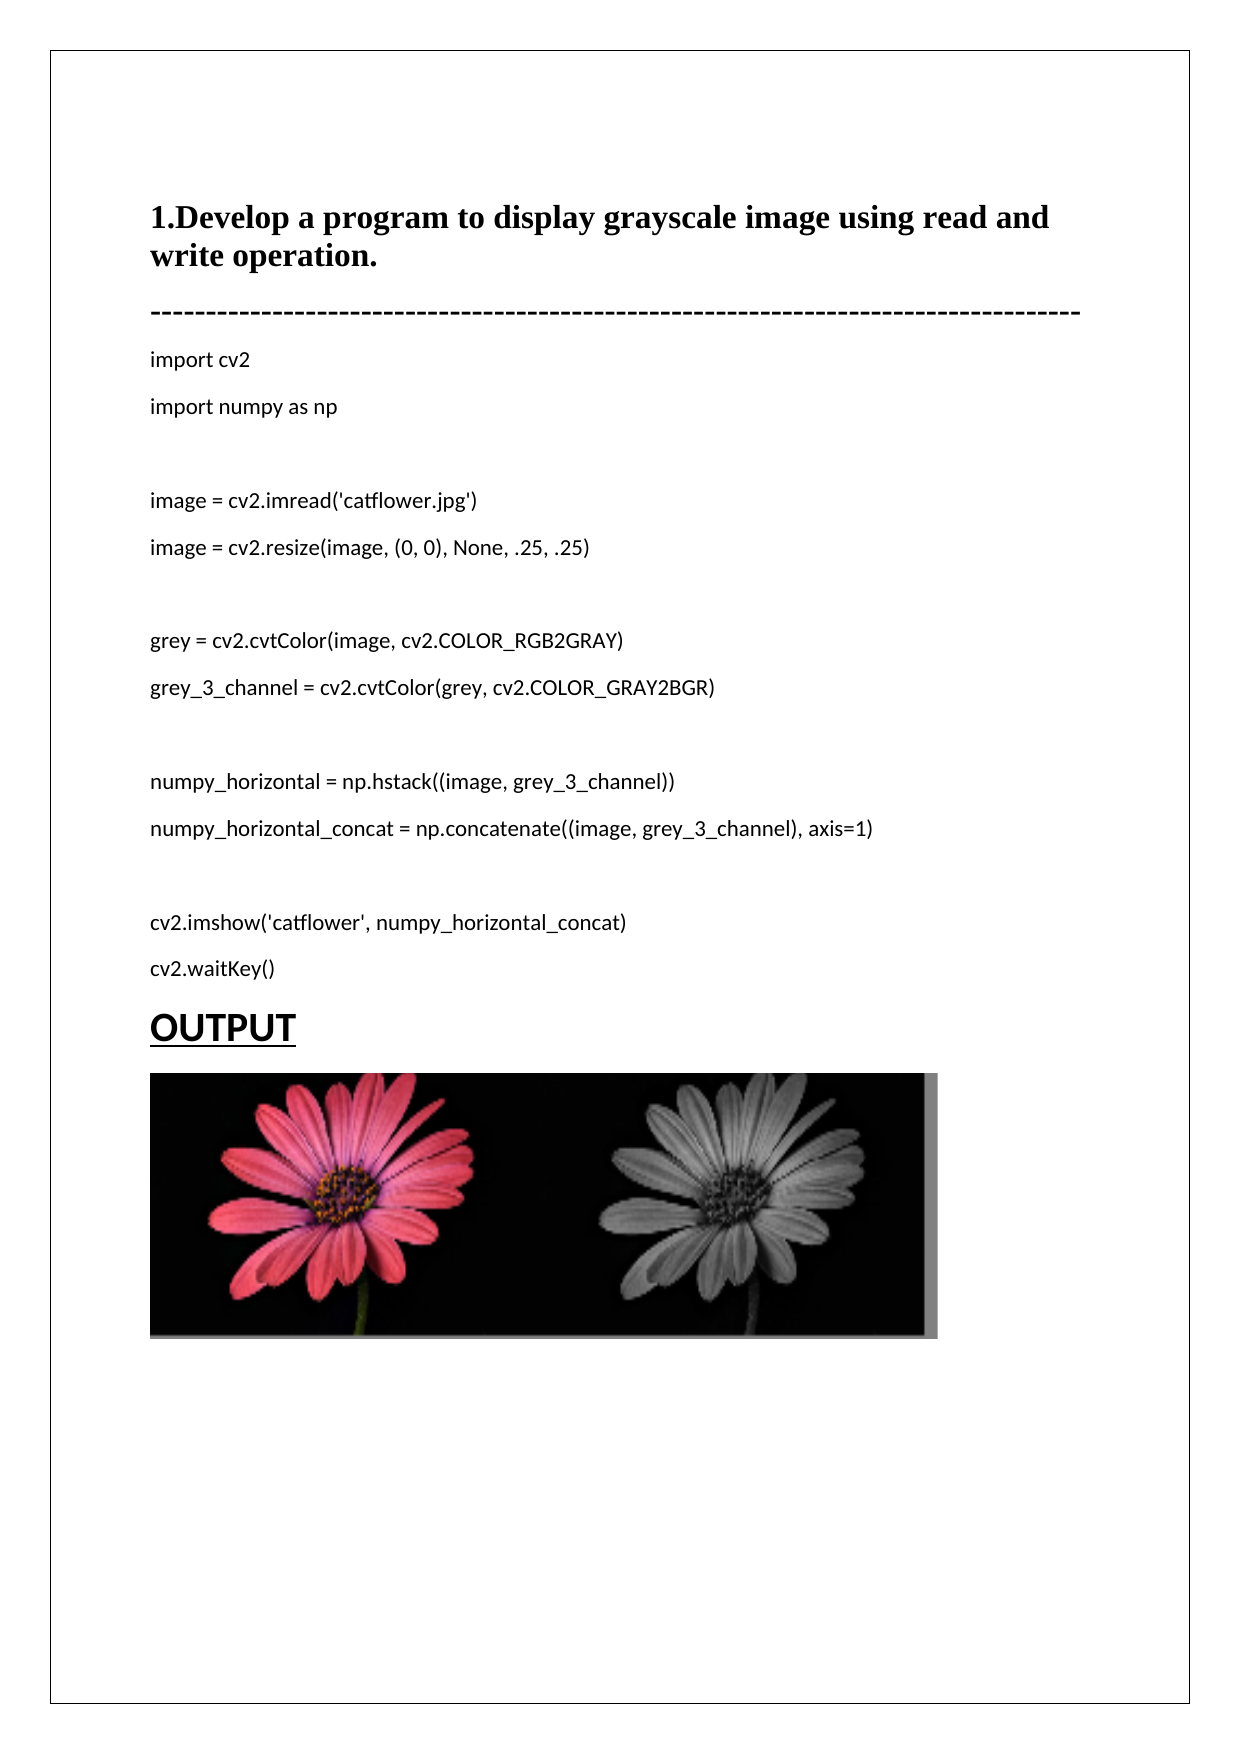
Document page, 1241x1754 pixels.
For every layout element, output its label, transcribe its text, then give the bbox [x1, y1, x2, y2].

picture [150, 1073, 938, 1339]
text cv2.imshow('catflower', numpy_horizontal_concat) [150, 908, 1090, 936]
text grey_3_channel = cv2.cvtColor(grey, cv2.COLOR_GRAY2BGR) [150, 673, 1090, 701]
text ------------------------------------------------------------------------------------ [150, 290, 1090, 328]
text cv2.waitKey() [150, 954, 1090, 983]
text image = cv2.imread('catflower.jpg') [150, 486, 1090, 514]
text OUTPUT [150, 1001, 1090, 1052]
text numpy_horizontal_concat = np.concatenate((image, grey_3_channel), axis=1) [150, 814, 1090, 842]
text import numpy as np [150, 392, 1090, 420]
text grey = cv2.cvtColor(image, cv2.COLOR_RGB2GRAY) [150, 626, 1090, 654]
text numpy_horizontal = np.hstack((image, grey_3_channel)) [150, 767, 1090, 795]
text import cv2 [150, 345, 1090, 373]
text image = cv2.resize(image, (0, 0), None, .25, .25) [150, 533, 1090, 561]
text 1.Develop a program to display grayscale image using read and write operation. [150, 197, 1090, 273]
